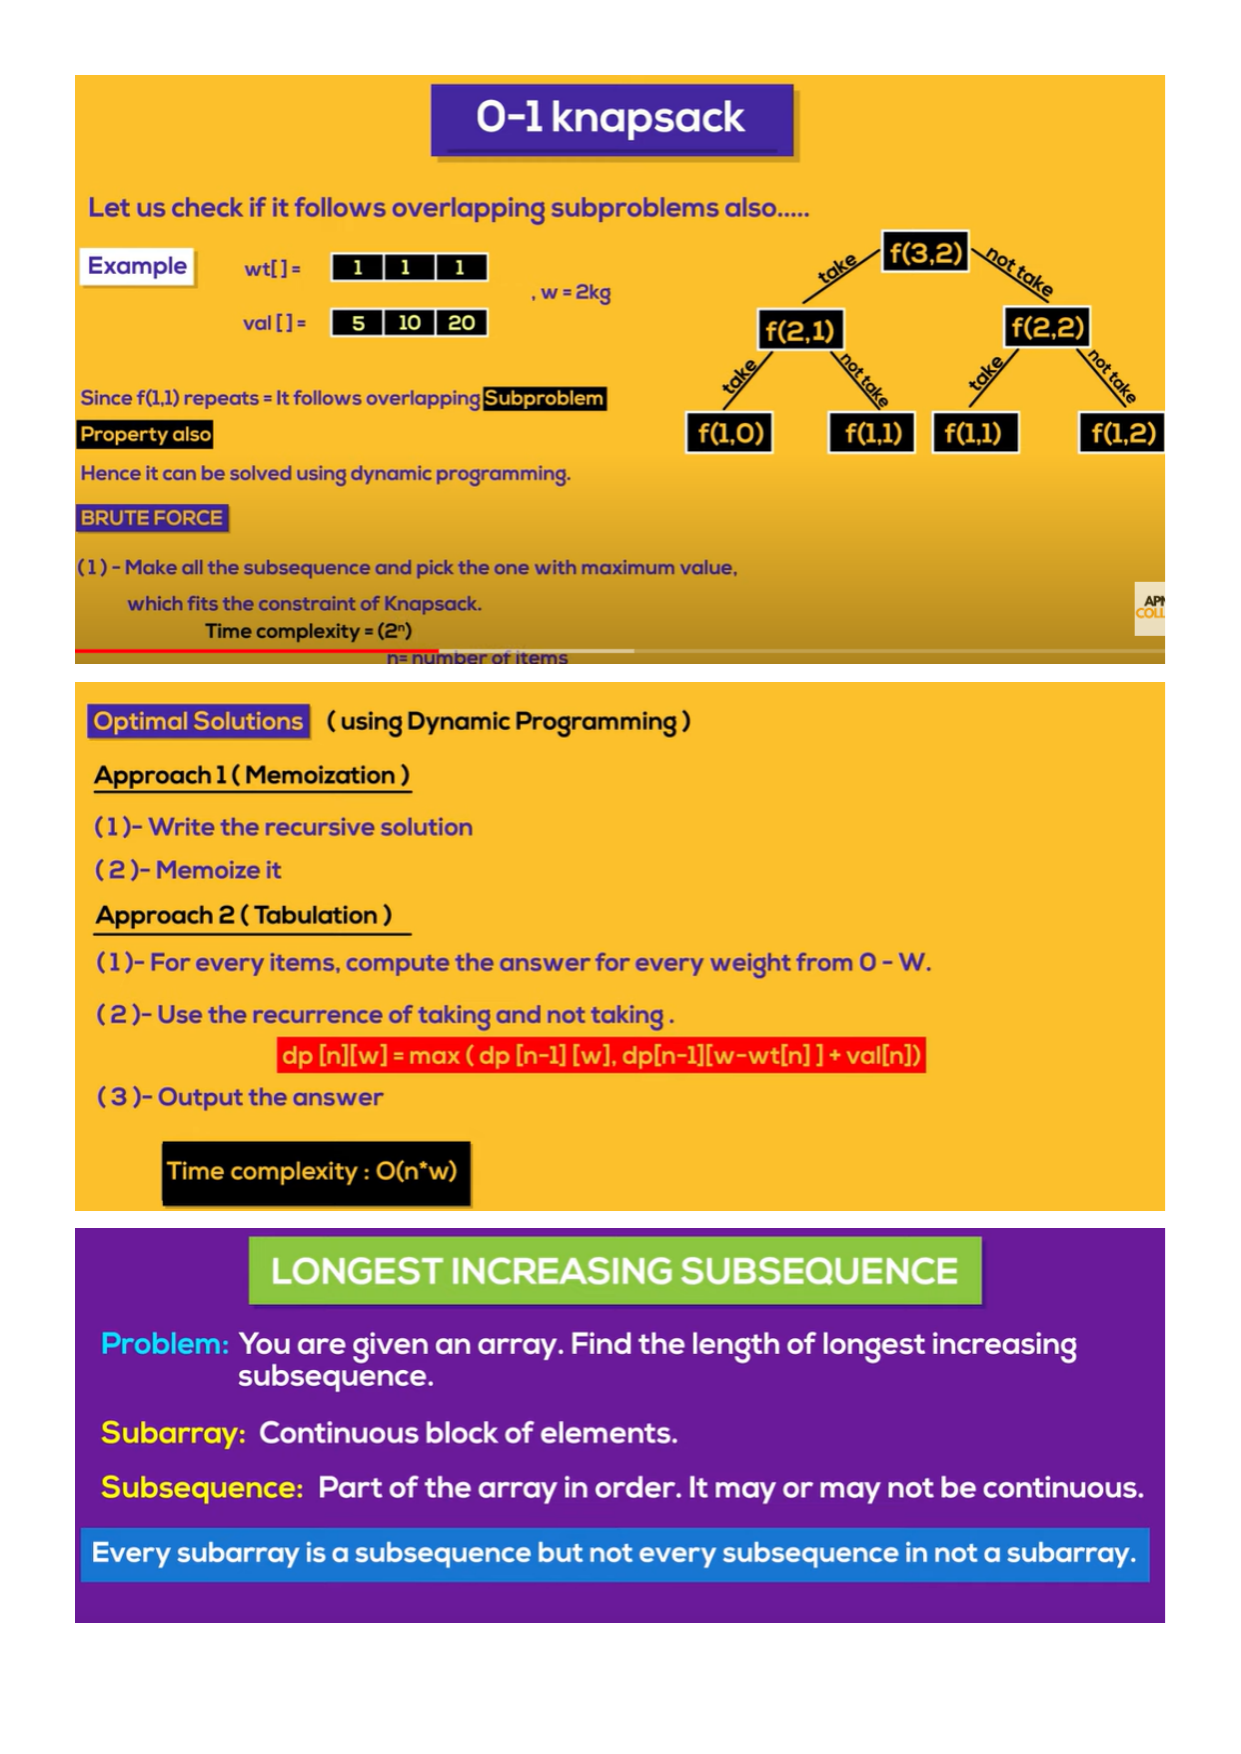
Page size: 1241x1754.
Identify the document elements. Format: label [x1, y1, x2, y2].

picture [75, 75, 1166, 664]
picture [75, 1228, 1166, 1623]
picture [75, 682, 1166, 1211]
